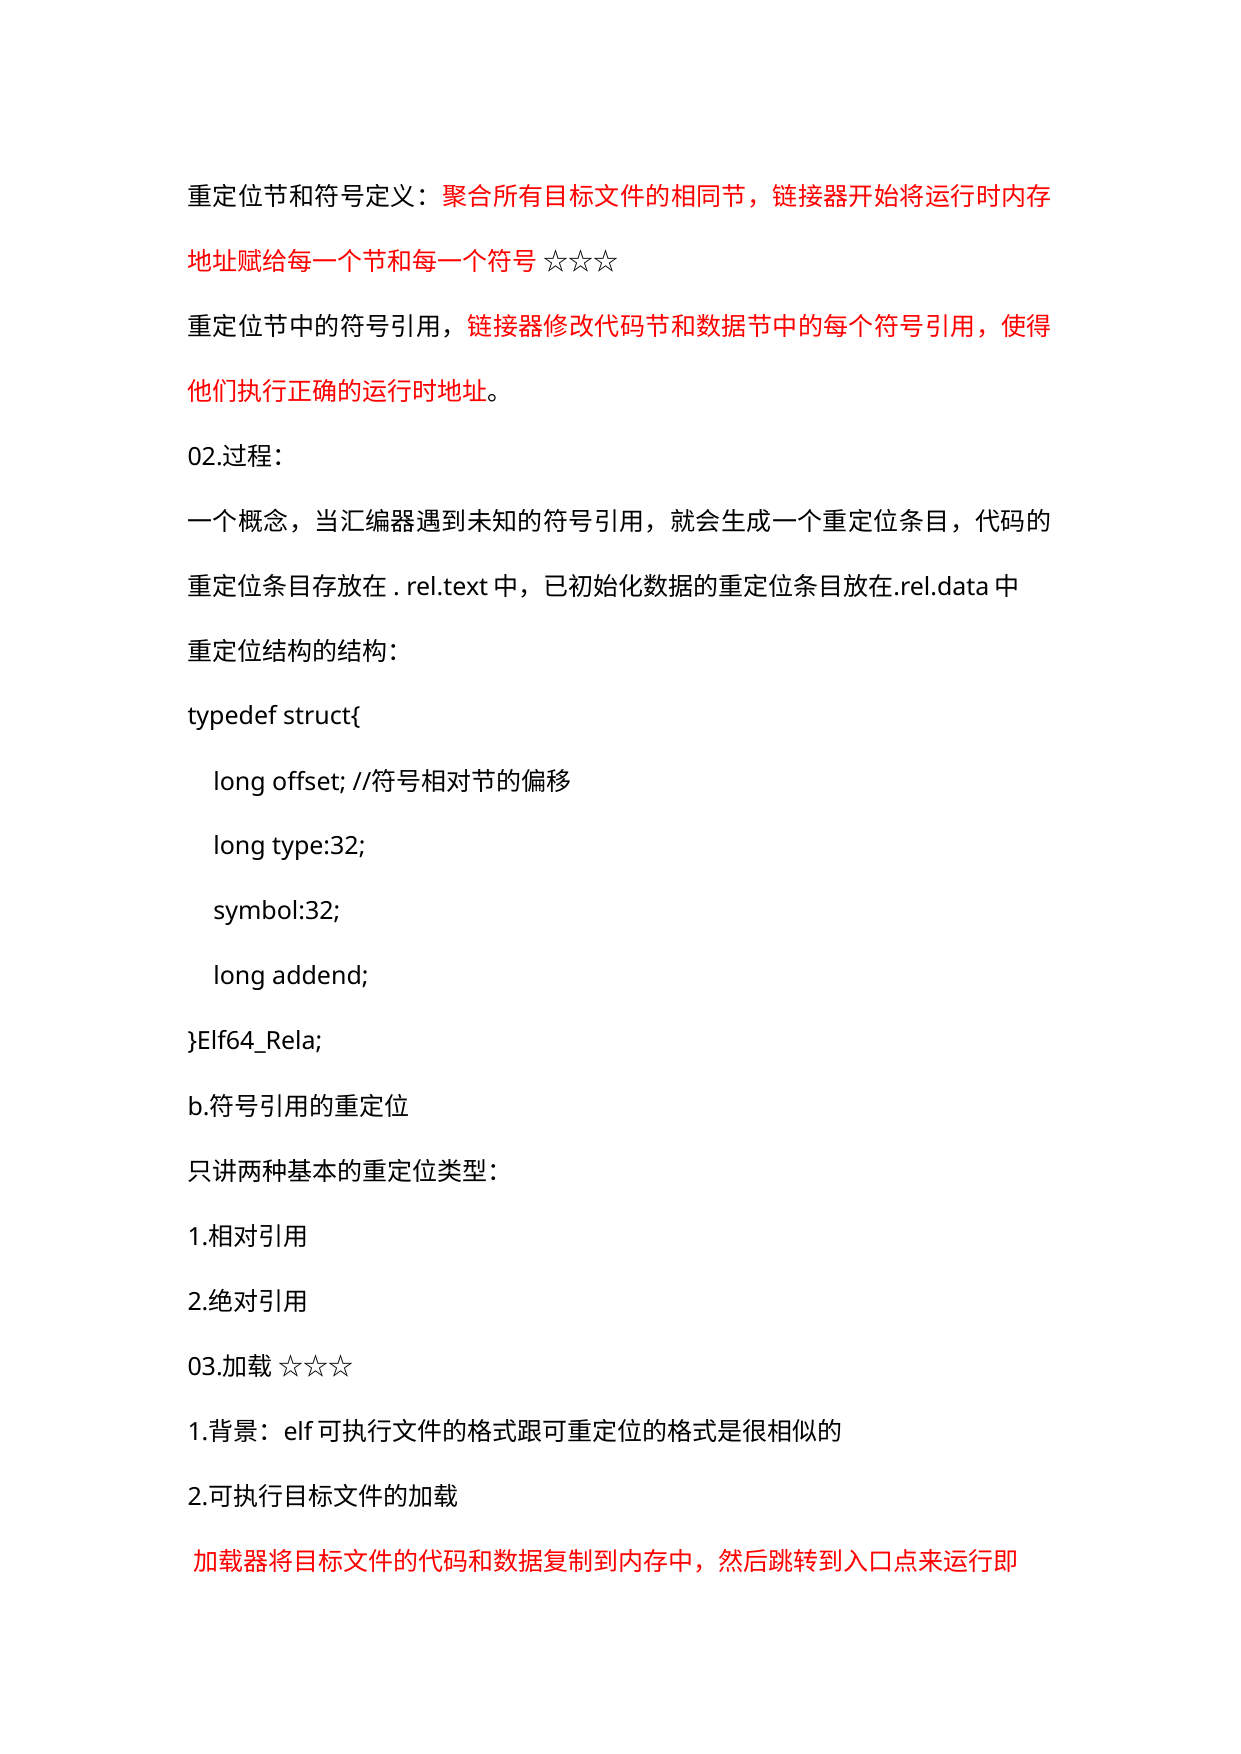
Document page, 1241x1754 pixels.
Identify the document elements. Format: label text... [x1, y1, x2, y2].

text 02.过程： [187, 422, 1053, 487]
text b.符号引用的重定位 [187, 1072, 1053, 1137]
text 重定位结构的结构： [187, 617, 1053, 682]
text 2.可执行目标文件的加载 [187, 1462, 1053, 1527]
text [187, 1527, 1053, 1592]
text 1.背景：elf可执行文件的格式跟可重定位的格式是很相似的 [187, 1397, 1053, 1462]
text long offset; //符号相对节的偏移 [187, 747, 1053, 812]
text 03.加载 ☆☆☆ [187, 1332, 1053, 1397]
text symbol:32; [187, 877, 1053, 942]
text 只讲两种基本的重定位类型： [187, 1137, 1053, 1202]
text 2.绝对引用 [187, 1267, 1053, 1332]
text typedef struct{ [187, 682, 1053, 747]
text 1.相对引用 [187, 1202, 1053, 1267]
text }Elf64_Rela; [187, 1007, 1053, 1072]
text long addend; [187, 942, 1053, 1007]
text long type:32; [187, 812, 1053, 877]
